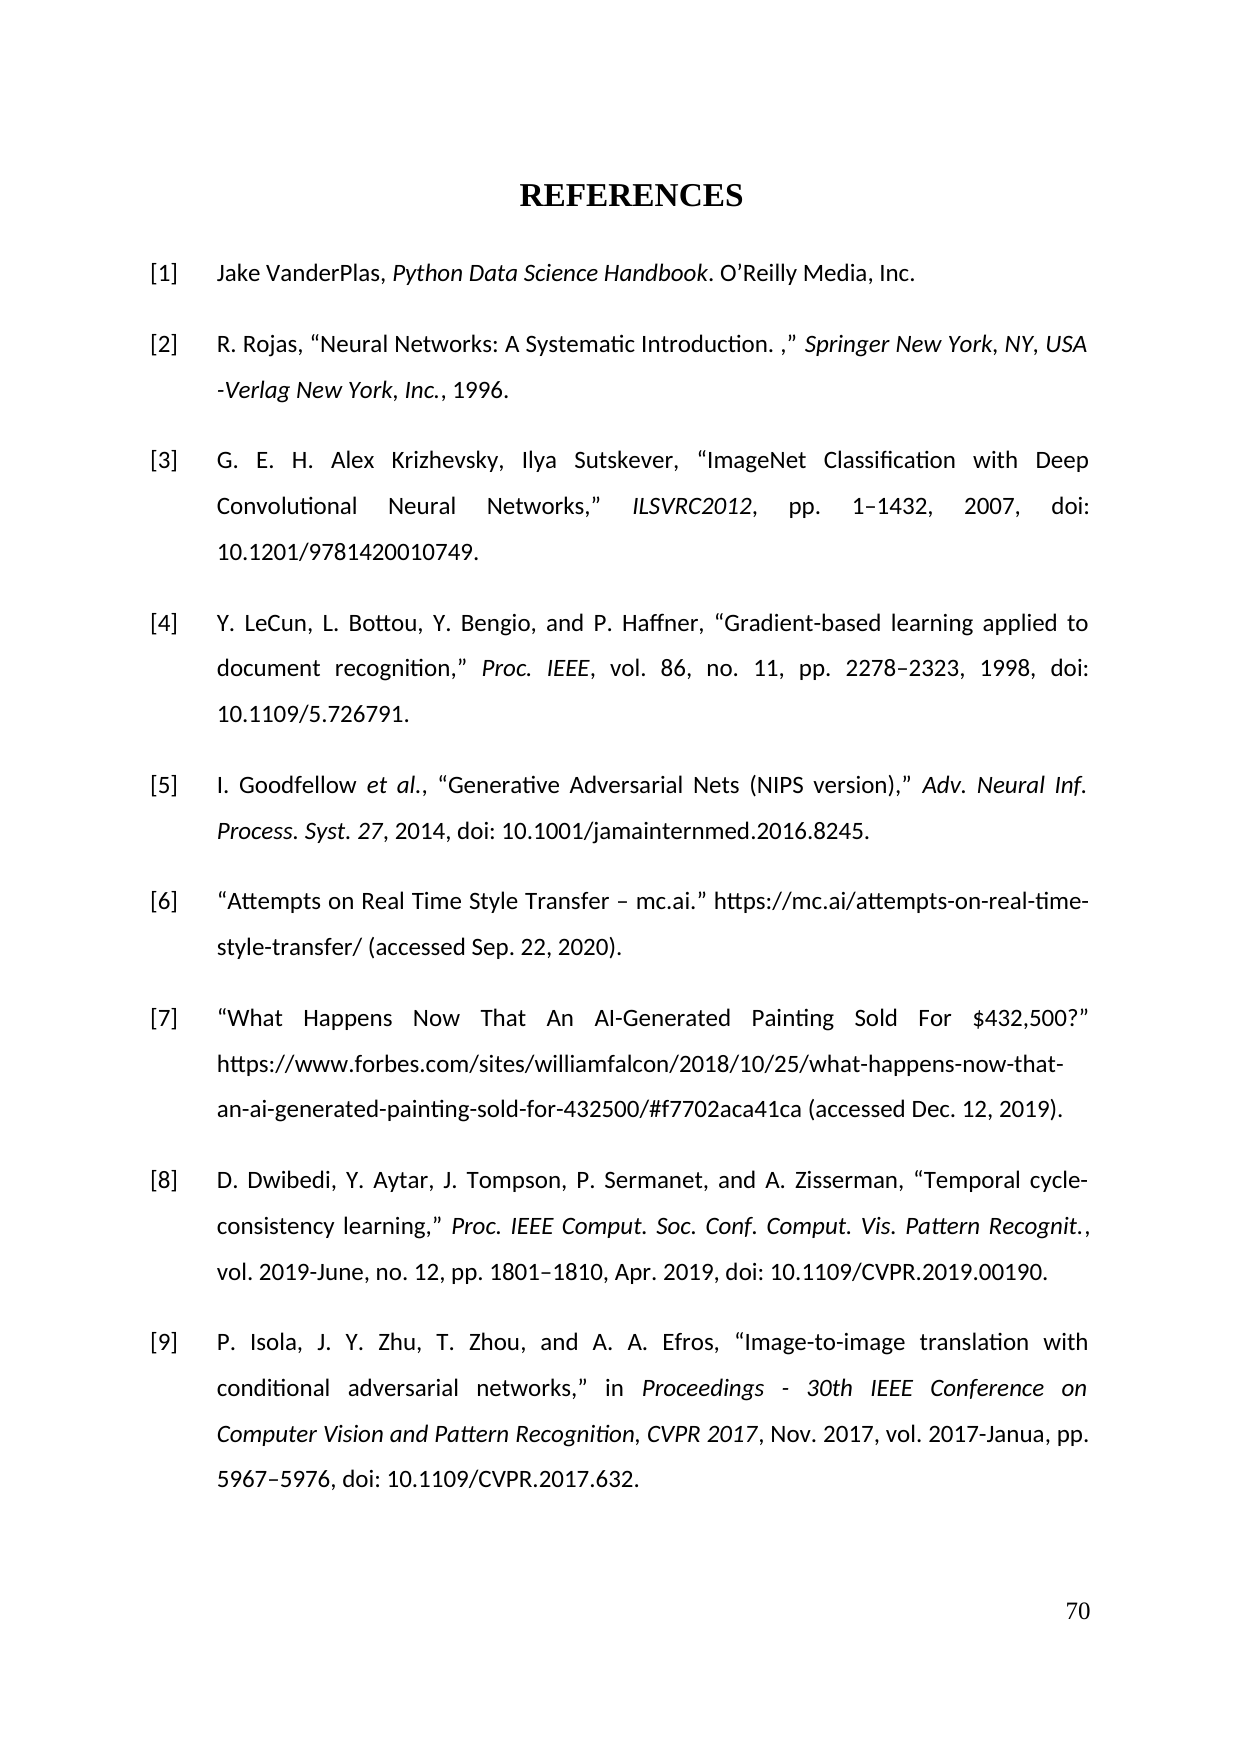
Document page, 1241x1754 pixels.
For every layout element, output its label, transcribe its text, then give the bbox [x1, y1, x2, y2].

text [5] I. Goodfellow et al., “Generative Adversarial Nets (NIPS version),” Adv. Neural Inf. Process. Syst. 27, 2014, doi: 10.1001/jamainternmed.2016.8245. [150, 769, 1090, 845]
text [6] “Attempts on Real Time Style Transfer – mc.ai.” https://mc.ai/attempts-on-real-time-style-transfer/ (accessed Sep. 22, 2020). [150, 886, 1090, 962]
text [1] Jake VanderPlas, Python Data Science Handbook. O’Reilly Media, Inc. [150, 257, 1090, 288]
subtitle References [150, 175, 1113, 213]
text [3] G. E. H. Alex Krizhevsky, Ilya Sutskever, “ImageNet Classification with Deep Convolutional Neural Networks,” ILSVRC2012, pp. 1–1432, 2007, doi: 10.1201/9781420010749. [150, 445, 1090, 567]
text [7] “What Happens Now That An AI-Generated Painting Sold For $432,500?” https://www.forbes.com/sites/williamfalcon/2018/10/25/what-happens-now-that-an-ai-generated-painting-sold-for-432500/#f7702aca41ca (accessed Dec. 12, 2019). [150, 1002, 1090, 1124]
text [4] Y. LeCun, L. Bottou, Y. Bengio, and P. Haffner, “Gradient-based learning applied to document recognition,” Proc. IEEE, vol. 86, no. 11, pp. 2278–2323, 1998, doi: 10.1109/5.726791. [150, 607, 1090, 729]
text [8] D. Dwibedi, Y. Aytar, J. Tompson, P. Sermanet, and A. Zisserman, “Temporal cycle-consistency learning,” Proc. IEEE Comput. Soc. Conf. Comput. Vis. Pattern Recognit., vol. 2019-June, no. 12, pp. 1801–1810, Apr. 2019, doi: 10.1109/CVPR.2019.00190. [150, 1164, 1090, 1286]
text [2] R. Rojas, “Neural Networks: A Systematic Introduction. ,” Springer New York, NY, USA -Verlag New York, Inc., 1996. [150, 328, 1090, 404]
text [9] P. Isola, J. Y. Zhu, T. Zhou, and A. A. Efros, “Image-to-image translation with conditional adversarial networks,” in Proceedings - 30th IEEE Conference on Computer Vision and Pattern Recognition, CVPR 2017, Nov. 2017, vol. 2017-Janua, pp. 5967–5976, doi: 10.1109/CVPR.2017.632. [150, 1326, 1090, 1494]
